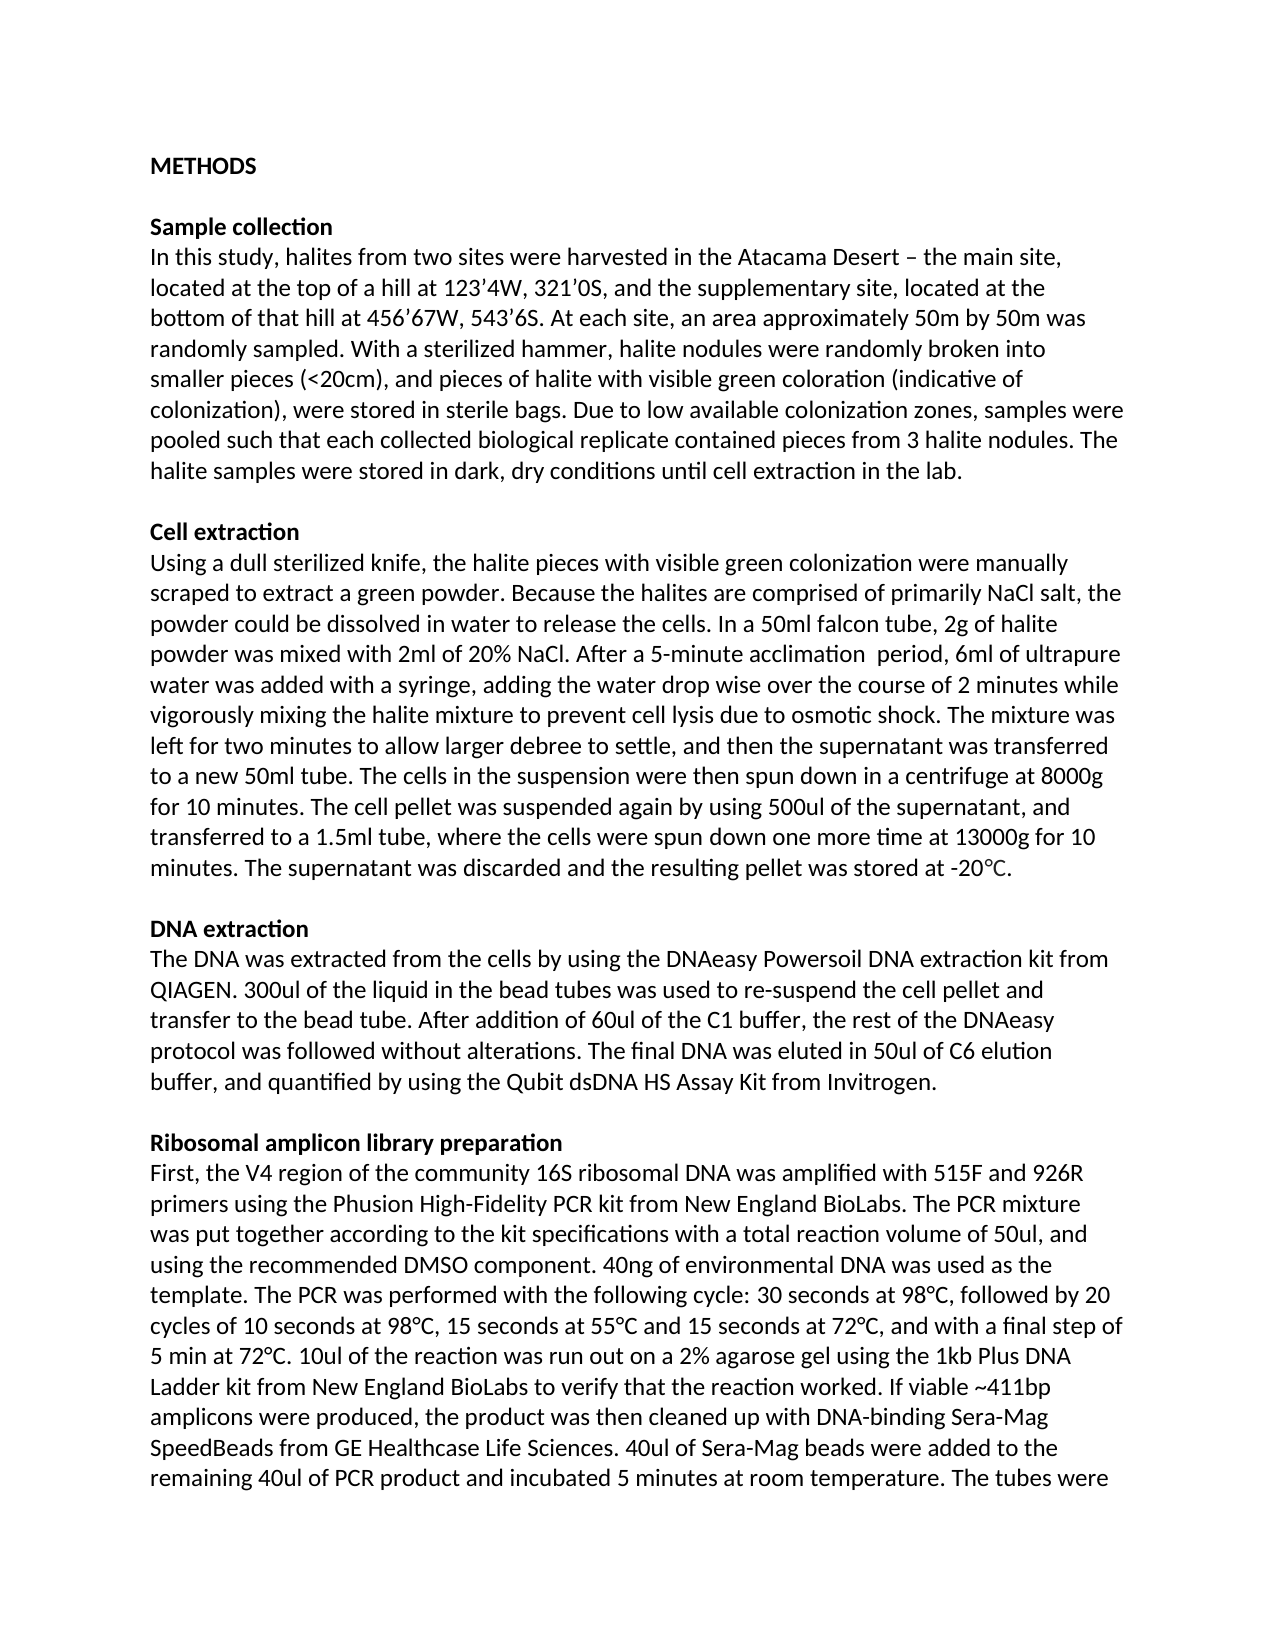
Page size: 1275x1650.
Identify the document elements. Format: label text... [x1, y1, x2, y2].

text Sample collection [150, 211, 1125, 242]
text In this study, halites from two sites were harvested in the Atacama Desert – the main site, located at the top of a hill at 123’4W, 321’0S, and the supplementary site, located at the bottom of that hill at 456’67W, 543’6S. At each site, an area approximately 50m by 50m was randomly sampled. With a sterilized hammer, halite nodules were randomly broken into smaller pieces (<20cm), and pieces of halite with visible green coloration (indicative of colonization), were stored in sterile bags. Due to low available colonization zones, samples were pooled such that each collected biological replicate contained pieces from 3 halite nodules. The halite samples were stored in dark, dry conditions until cell extraction in the lab. [150, 242, 1125, 486]
text The DNA was extracted from the cells by using the DNAeasy Powersoil DNA extraction kit from QIAGEN. 300ul of the liquid in the bead tubes was used to re-suspend the cell pellet and transfer to the bead tube. After addition of 60ul of the C1 buffer, the rest of the DNAeasy protocol was followed without alterations. The final DNA was eluted in 50ul of C6 elution buffer, and quantified by using the Qubit dsDNA HS Assay Kit from Invitrogen. [150, 943, 1125, 1096]
text DNA extraction [150, 913, 1125, 943]
text Cell extraction [150, 516, 1125, 547]
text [150, 1157, 1125, 1493]
text Using a dull sterilized knife, the halite pieces with visible green colonization were manually scraped to extract a green powder. Because the halites are comprised of primarily NaCl salt, the powder could be dissolved in water to release the cells. In a 50ml falcon tube, 2g of halite powder was mixed with 2ml of 20% NaCl. After a 5-minute acclimation period, 6ml of ultrapure water was added with a syringe, adding the water drop wise over the course of 2 minutes while vigorously mixing the halite mixture to prevent cell lysis due to osmotic shock. The mixture was left for two minutes to allow larger debree to settle, and then the supernatant was transferred to a new 50ml tube. The cells in the suspension were then spun down in a centrifuge at 8000g for 10 minutes. The cell pellet was suspended again by using 500ul of the supernatant, and transferred to a 1.5ml tube, where the cells were spun down one more time at 13000g for 10 minutes. The supernatant was discarded and the resulting pellet was stored at -20°C. [150, 547, 1125, 882]
text METHODS [150, 150, 1125, 181]
text Ribosomal amplicon library preparation [150, 1127, 1125, 1157]
